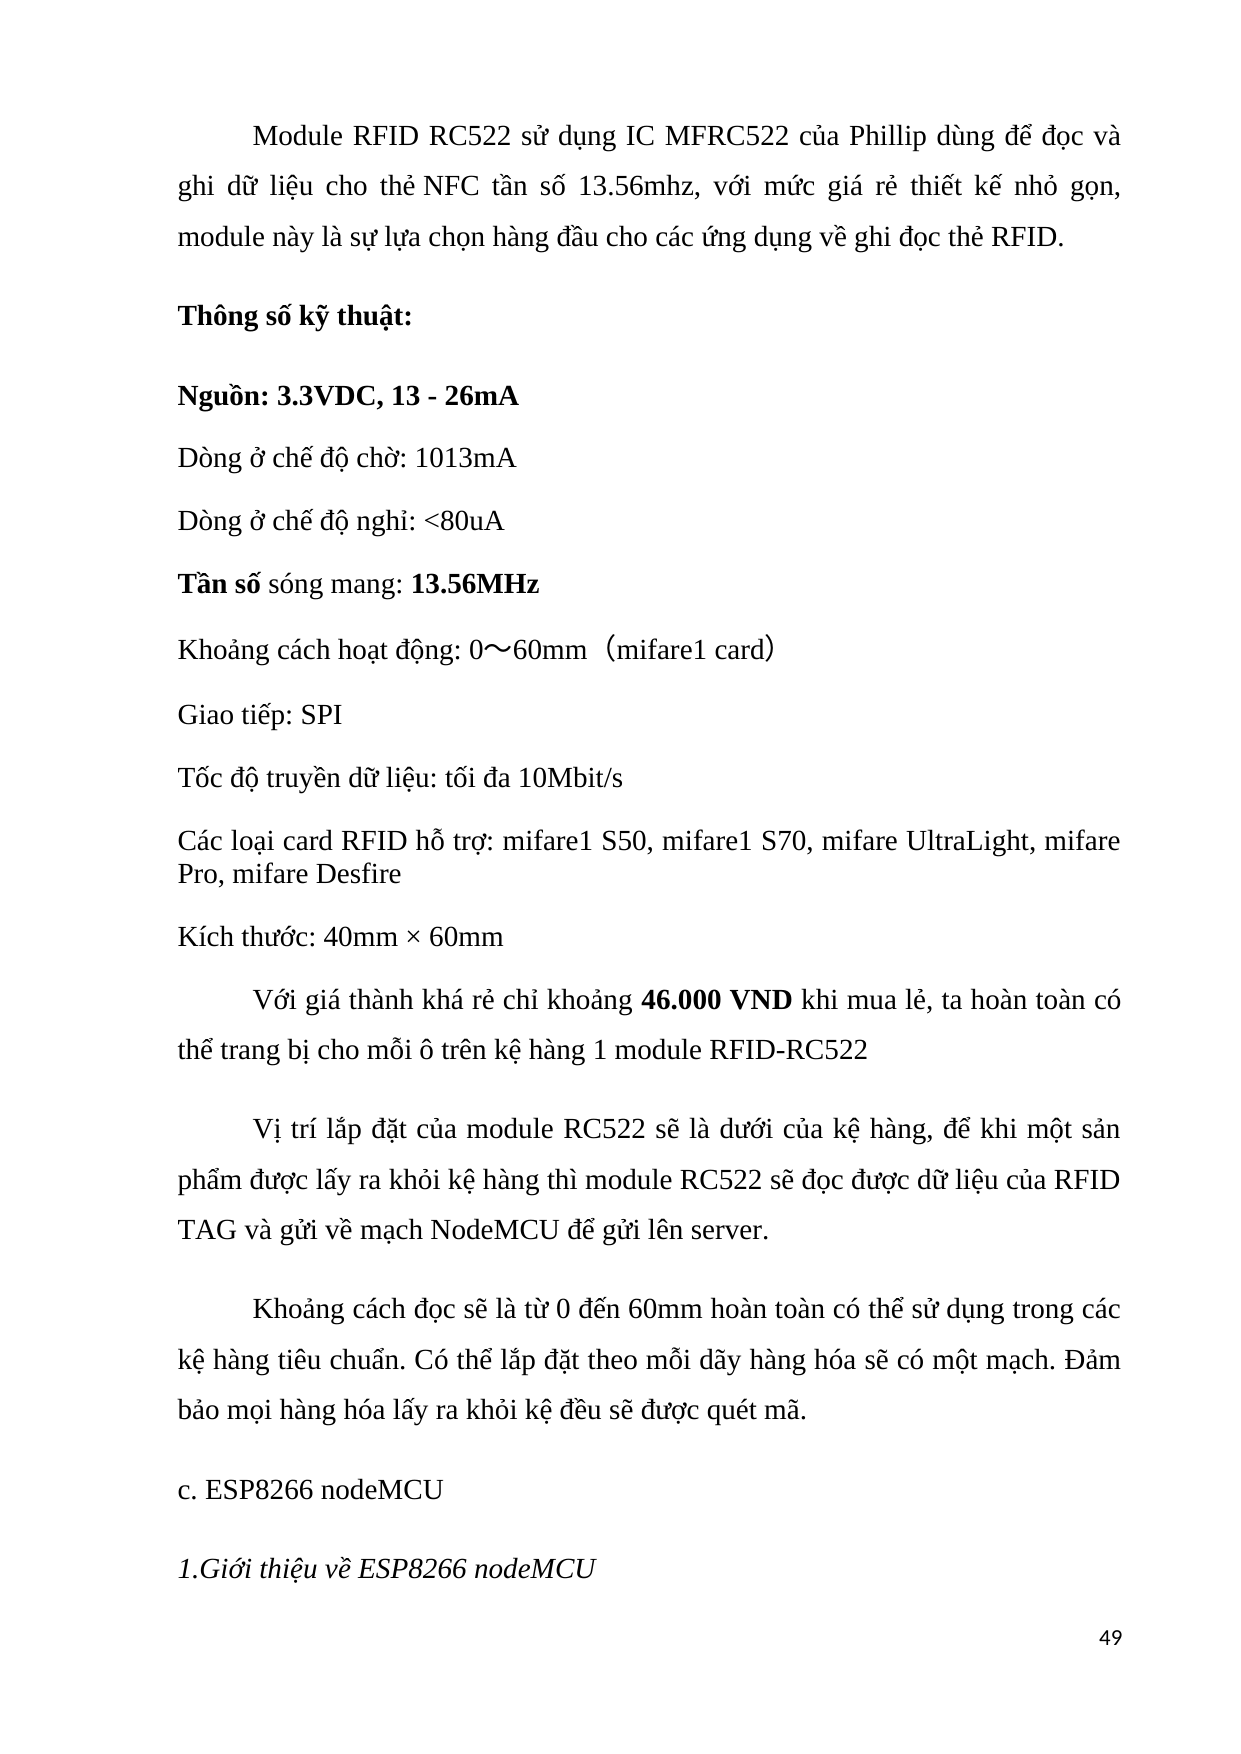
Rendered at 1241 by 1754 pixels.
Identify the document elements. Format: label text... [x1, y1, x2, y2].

text Thông số kỹ thuật: [177, 298, 1122, 332]
text Nguồn: 3.3VDC, 13 - 26mA [177, 378, 1122, 411]
text Tần số sóng mang: 13.56MHz [177, 566, 1122, 599]
text Các loại card RFID hỗ trợ: mifare1 S50, mifare1 S70, mifare UltraLight, mifare Pro, mifare Desfire [177, 823, 1122, 890]
text Giao tiếp: SPI [177, 697, 1122, 731]
text Module RFID RC522 sử dụng IC MFRC522 của Phillip dùng để đọc và ghi dữ liệu cho thẻ NFC tần số 13.56mhz, với mức giá rẻ thiết kế nhỏ gọn, module này là sự lựa chọn hàng đầu cho các ứng dụng về ghi đọc thẻ RFID. [177, 118, 1122, 169]
text Module RFID RC522 sử dụng IC MFRC522 của Phillip dùng để đọc và ghi dữ liệu cho thẻ NFC tần số 13.56mhz, với mức giá rẻ thiết kế nhỏ gọn, module này là sự lựa chọn hàng đầu cho các ứng dụng về ghi đọc thẻ RFID. [177, 202, 1122, 252]
text c. ESP8266 nodeMCU [177, 1472, 1122, 1505]
text 1.Giới thiệu về ESP8266 nodeMCU [177, 1551, 1122, 1585]
text Kích thước: 40mm × 60mm [177, 919, 1122, 953]
text Vị trí lắp đặt của module RC522 sẽ là dưới của kệ hàng, để khi một sản phẩm được lấy ra khỏi kệ hàng thì module RC522 sẽ đọc được dữ liệu của RFID TAG và gửi về mạch NodeMCU để gửi lên server. [177, 1112, 1122, 1246]
text Khoảng cách đọc sẽ là từ 0 đến 60mm hoàn toàn có thể sử dụng trong các kệ hàng tiêu chuẩn. Có thể lắp đặt theo mỗi dãy hàng hóa sẽ có một mạch. Đảm bảo mọi hàng hóa lấy ra khỏi kệ đều sẽ được quét mã. [177, 1292, 1122, 1426]
text Dòng ở chế độ chờ: 1013mA [177, 440, 1122, 474]
text Tốc độ truyền dữ liệu: tối đa 10Mbit/s [177, 760, 1122, 794]
text Dòng ở chế độ nghỉ: <80uA [177, 503, 1122, 537]
text Với giá thành khá rẻ chỉ khoảng 46.000 VND khi mua lẻ, ta hoàn toàn có thể trang bị cho mỗi ô trên kệ hàng 1 module RFID-RC522 [177, 982, 1122, 1066]
text Khoảng cách hoạt động: 0～60mm（mifare1 card） [177, 628, 1122, 668]
